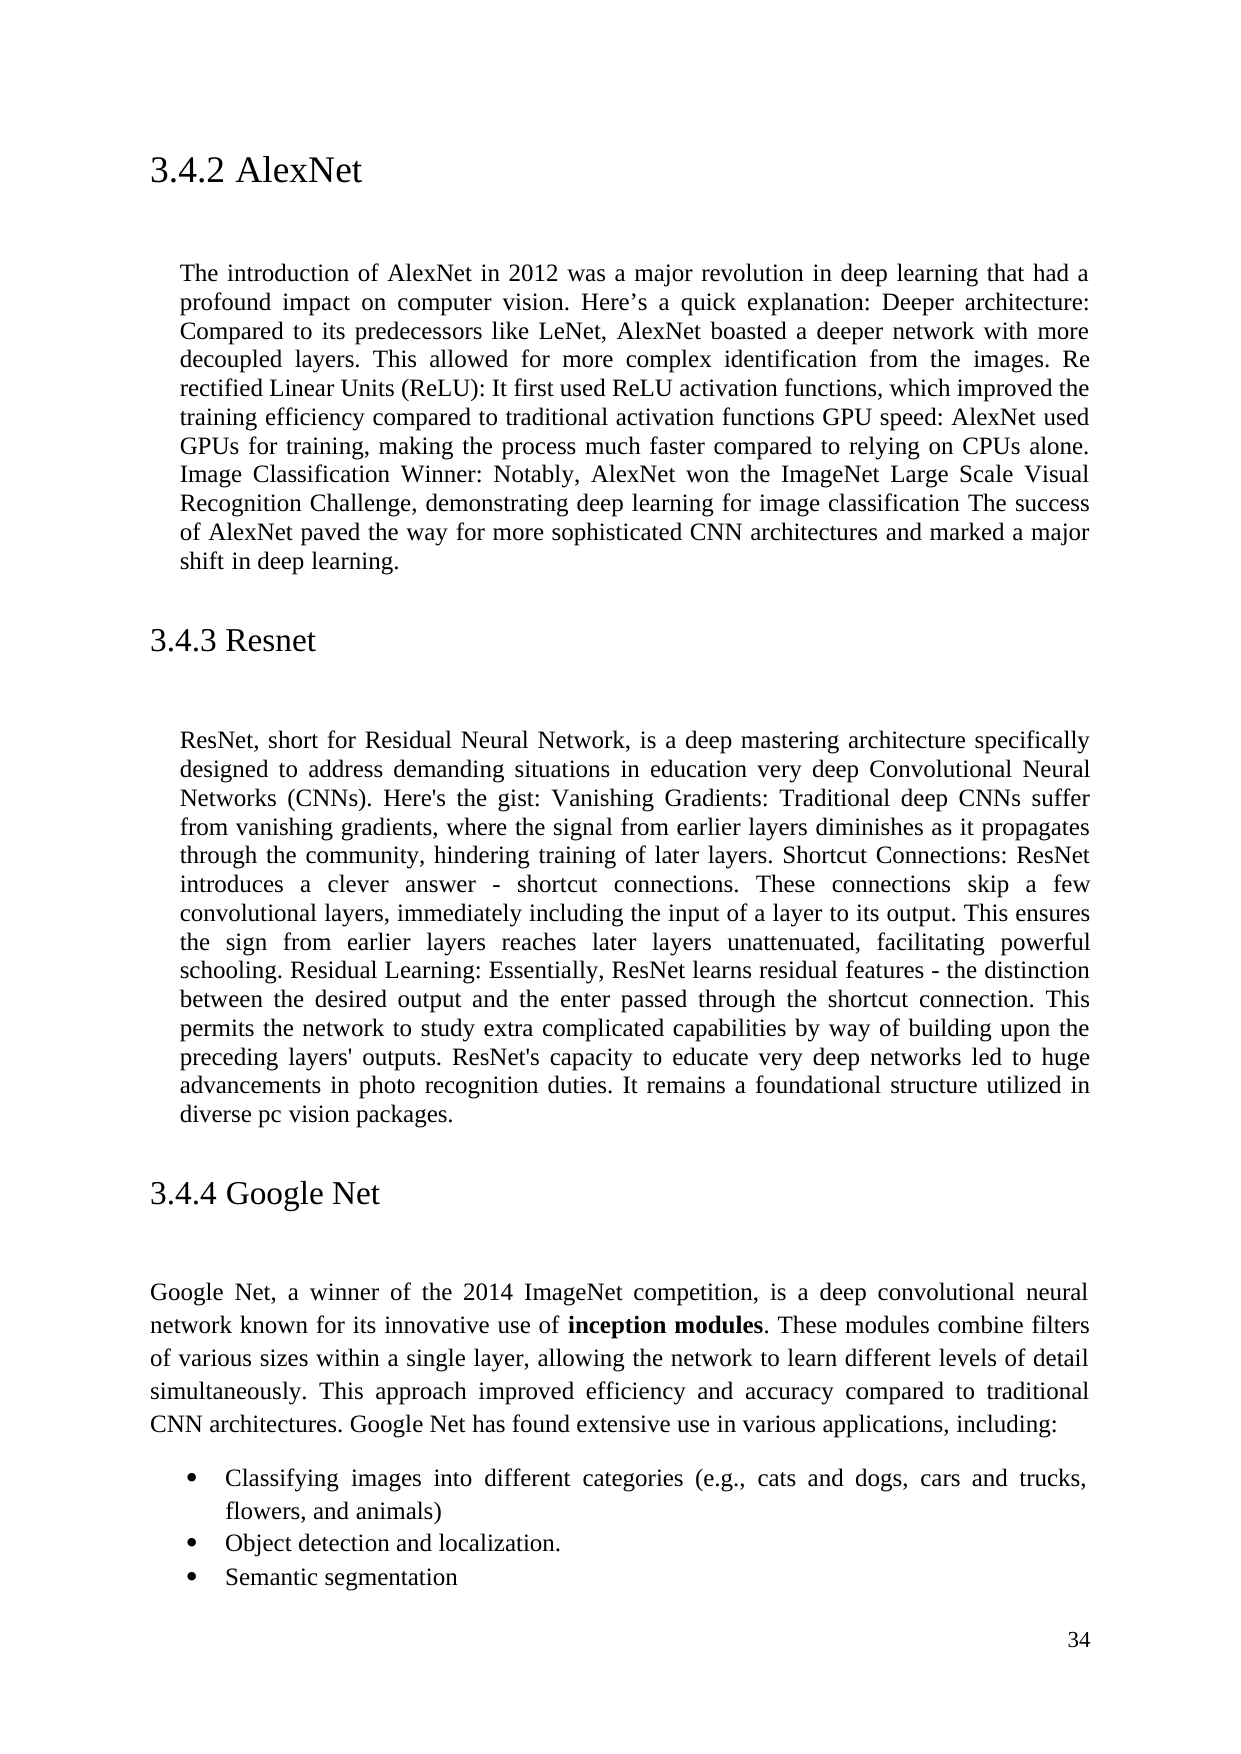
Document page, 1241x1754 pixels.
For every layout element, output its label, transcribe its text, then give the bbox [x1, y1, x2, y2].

list Semantic segmentation [187, 1562, 1240, 1590]
subtitle AlexNet [150, 147, 1240, 190]
text Google Net, a winner of the 2014 ImageNet competition, is a deep convolutional neural network known for its innovative use of inception modules. These modules combine filters of various sizes within a single layer, allowing the network to learn different levels of detail simultaneously. This approach improved efficiency and accuracy compared to traditional CNN architectures. Google Net has found extensive use in various applications, including: [150, 1277, 1090, 1438]
list Object detection and localization. [187, 1528, 1240, 1557]
text ResNet, short for Residual Neural Network, is a deep mastering architecture specifically designed to address demanding situations in education very deep Convolutional Neural Networks (CNNs). Here's the gist: Vanishing Gradients: Traditional deep CNNs suffer from vanishing gradients, where the signal from earlier layers diminishes as it propagates through the community, hindering training of later layers. Shortcut Connections: ResNet introduces a clever answer - shortcut connections. These connections skip a few convolutional layers, immediately including the input of a layer to its output. This ensures the sign from earlier layers reaches later layers unattenuated, facilitating powerful schooling. Residual Learning: Essentially, ResNet learns residual features - the distinction between the desired output and the enter passed through the shortcut connection. This permits the network to study extra complicated capabilities by way of building upon the preceding layers' outputs. ResNet's capacity to educate very deep networks led to huge advancements in photo recognition duties. It remains a foundational structure utilized in diverse pc vision packages. [179, 725, 1091, 1128]
text The introduction of AlexNet in 2012 was a major revolution in deep learning that had a profound impact on computer vision. Here’s a quick explanation: Deeper architecture: Compared to its predecessors like LeNet, AlexNet boasted a deeper network with more decoupled layers. This allowed for more complex identification from the images. Re rectified Linear Units (ReLU): It first used ReLU activation functions, which improved the training efficiency compared to traditional activation functions GPU speed: AlexNet used GPUs for training, making the process much faster compared to relying on CPUs alone. Image Classification Winner: Notably, AlexNet won the ImageNet Large Scale Visual Recognition Challenge, demonstrating deep learning for image classification The success of AlexNet paved the way for more sophisticated CNN architectures and marked a major shift in deep learning. [179, 258, 1090, 574]
subtitle Google Net [150, 1173, 1240, 1212]
list Classifying images into different categories (e.g., cats and dogs, cars and trucks, flowers, and animals) [187, 1463, 1090, 1524]
subtitle Resnet [150, 620, 1240, 658]
